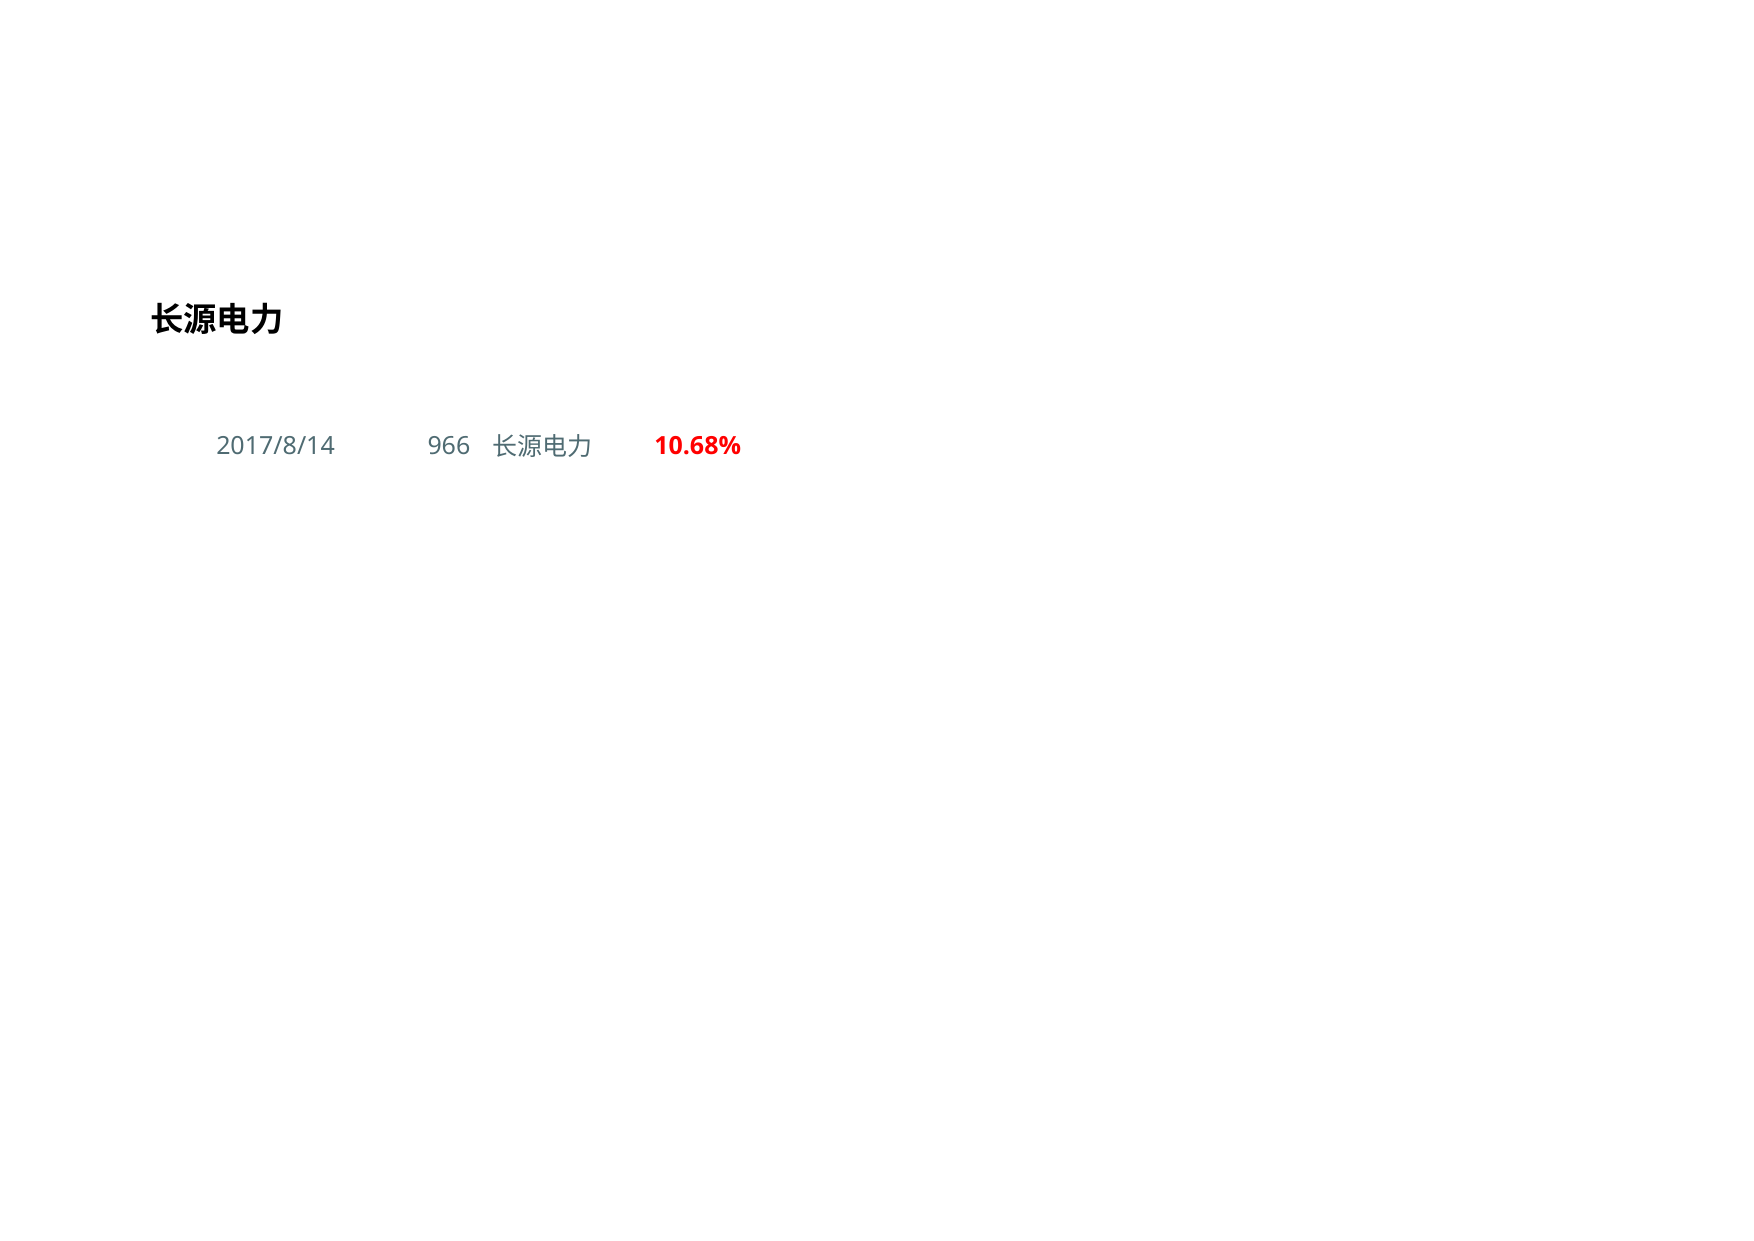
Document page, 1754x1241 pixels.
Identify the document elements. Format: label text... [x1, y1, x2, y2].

table_header 10.68% [617, 423, 752, 467]
table_header 长源电力 [481, 423, 617, 467]
table_header 2017/8/14 [150, 423, 346, 467]
table_header 966 [346, 423, 481, 467]
subtitle 长源电力 [150, 273, 1604, 361]
